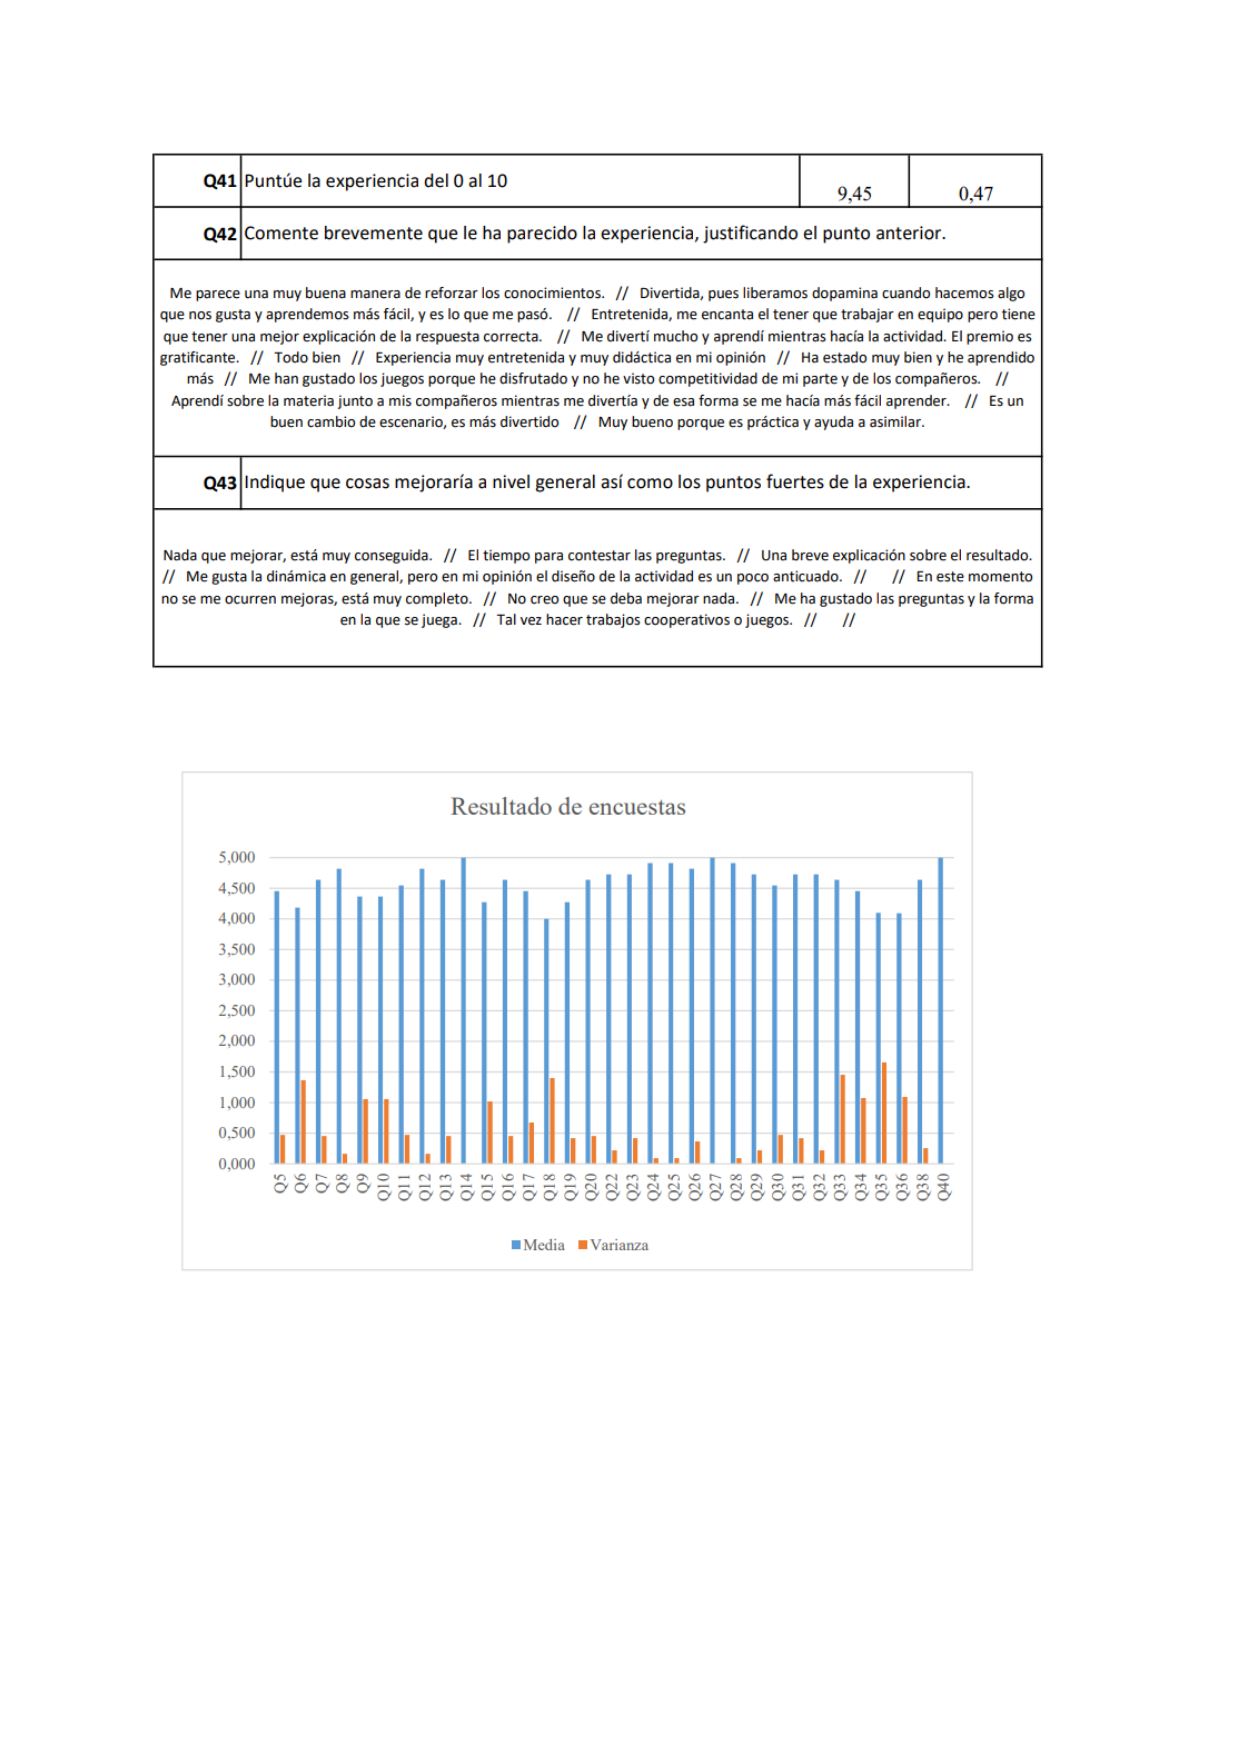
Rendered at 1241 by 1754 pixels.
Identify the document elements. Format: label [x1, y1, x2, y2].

picture [147, 147, 1050, 1477]
